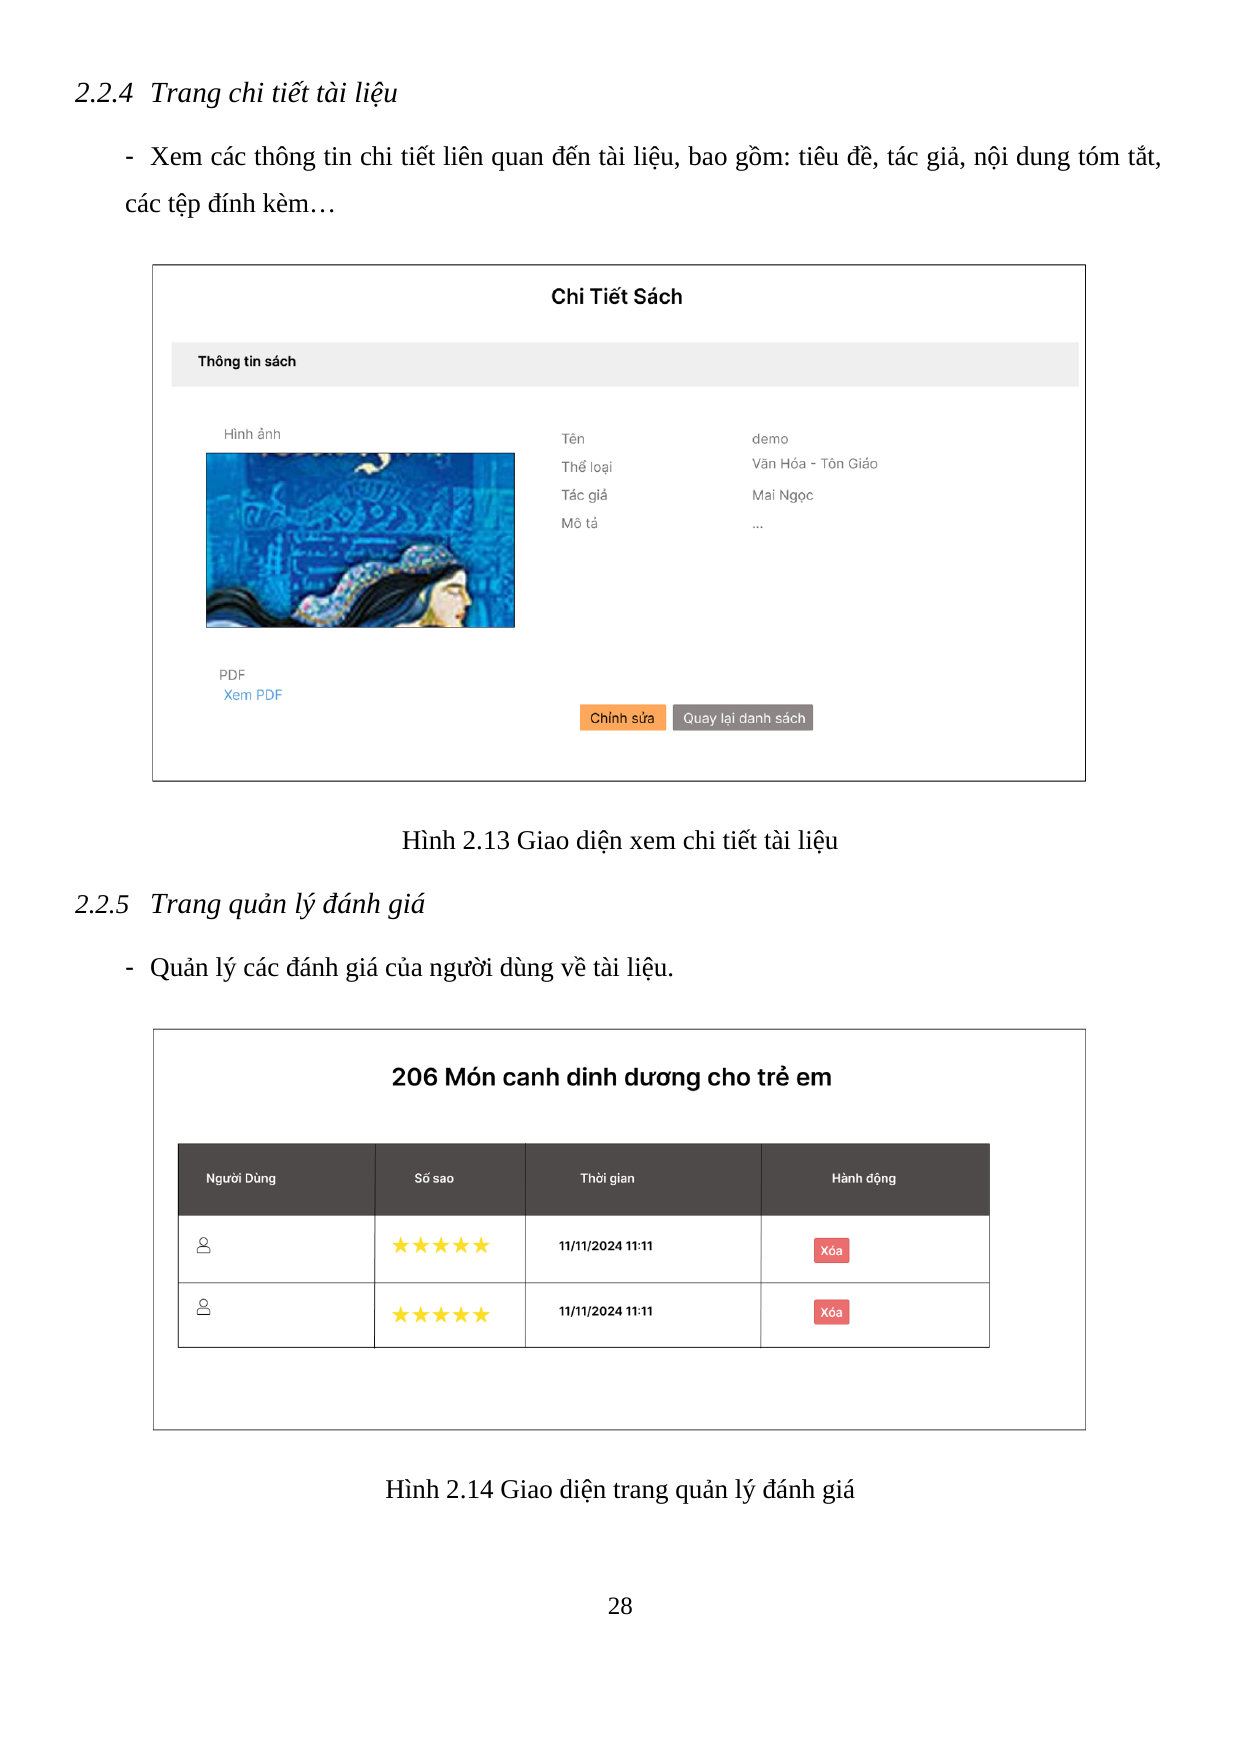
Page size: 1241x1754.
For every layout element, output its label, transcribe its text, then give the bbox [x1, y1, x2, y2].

picture [147, 258, 1093, 785]
text Hình 2.14 Giao diện trang quản lý đánh giá [75, 1473, 1165, 1504]
subtitle Trang chi tiết tài liệu [75, 75, 1165, 108]
picture [148, 1023, 1093, 1434]
list Quản lý các đánh giá của người dùng về tài liệu. [125, 951, 1165, 982]
text Hình 2.13 Giao diện xem chi tiết tài liệu [75, 824, 1165, 855]
list Xem các thông tin chi tiết liên quan đến tài liệu, bao gồm: tiêu đề, tác giả, nội dung tóm tắt, các tệp đính kèm… [125, 140, 1165, 218]
subtitle Trang quản lý đánh giá [75, 886, 1165, 919]
